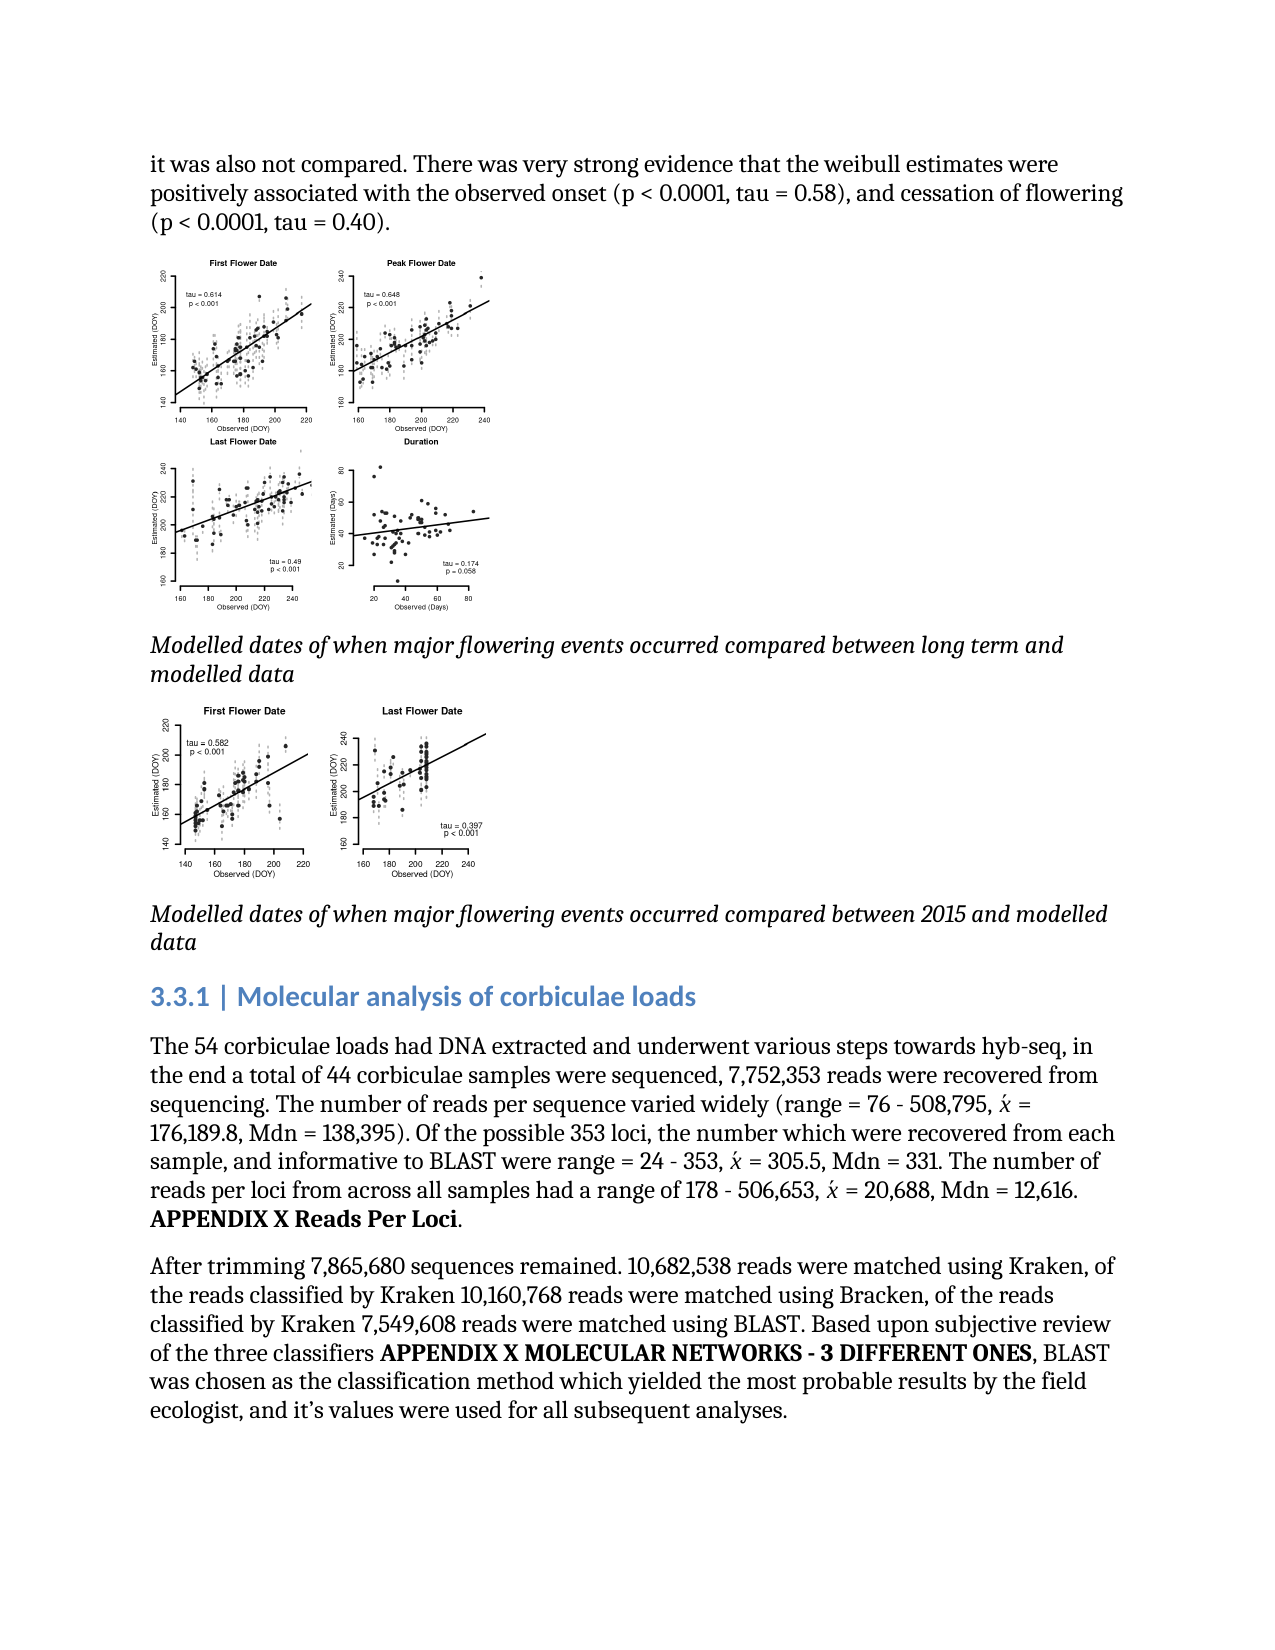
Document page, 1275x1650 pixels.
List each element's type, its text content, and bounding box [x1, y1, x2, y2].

text Modelled dates of when major flowering events occurred compared between long term and modelled data [150, 631, 1125, 688]
picture [150, 255, 506, 611]
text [150, 150, 1125, 236]
text After trimming 7,865,680 sequences remained. 10,682,538 reads were matched using Kraken, of the reads classified by Kraken 10,160,768 reads were matched using Bracken, of the reads classified by Kraken 7,549,608 reads were matched using BLAST. Based upon subjective review of the three classifiers APPENDIX X MOLECULAR NETWORKS - 3 DIFFERENT ONES, BLAST was chosen as the classification method which yielded the most probable results by the field ecologist, and it’s values were used for all subsequent analyses. [150, 1252, 1125, 1425]
picture [150, 701, 506, 879]
text The 54 corbiculae loads had DNA extracted and underwent various steps towards hyb-seq, in the end a total of 44 corbiculae samples were sequenced, 7,752,353 reads were recovered from sequencing. The number of reads per sequence varied widely (range = 76 - 508,795, = 176,189.8, Mdn = 138,395). Of the possible 353 loci, the number which were recovered from each sample, and informative to BLAST were range = 24 - 353, = 305.5, Mdn = 331. The number of reads per loci from across all samples had a range of 178 - 506,653, = 20,688, Mdn = 12,616. APPENDIX X Reads Per Loci. [150, 1032, 1125, 1233]
text Modelled dates of when major flowering events occurred compared between 2015 and modelled data [150, 899, 1125, 957]
subtitle 3.3.1 | Molecular analysis of corbiculae loads [150, 978, 1125, 1013]
